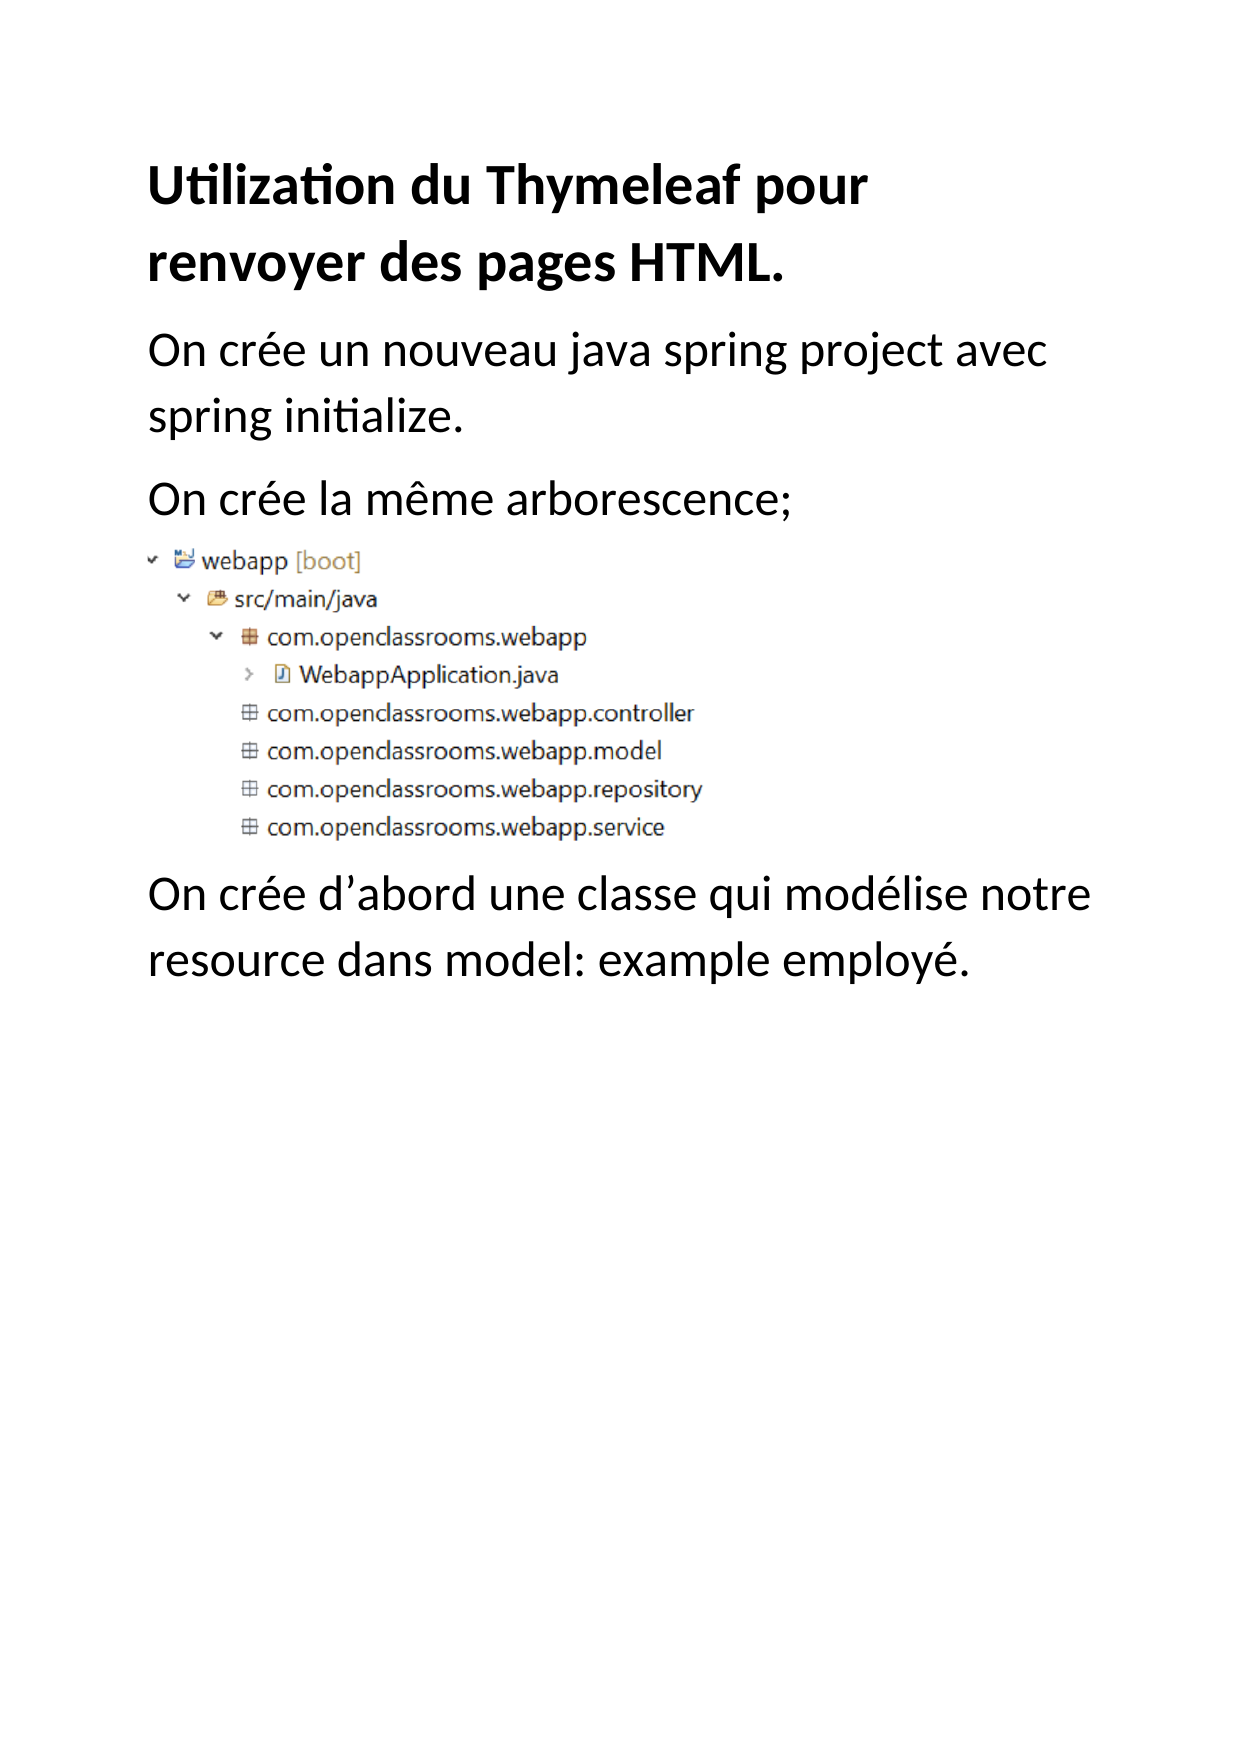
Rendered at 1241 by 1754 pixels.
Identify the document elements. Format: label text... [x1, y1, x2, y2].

text Utilization du Thymeleaf pour renvoyer des pages HTML. [148, 148, 1093, 296]
picture [147, 548, 722, 844]
text On crée un nouveau java spring project avec spring initialize. [148, 318, 1093, 445]
text On crée d’abord une classe qui modélise notre resource dans model: example employé. [148, 862, 1093, 989]
text On crée la même arborescence; [148, 466, 1093, 527]
